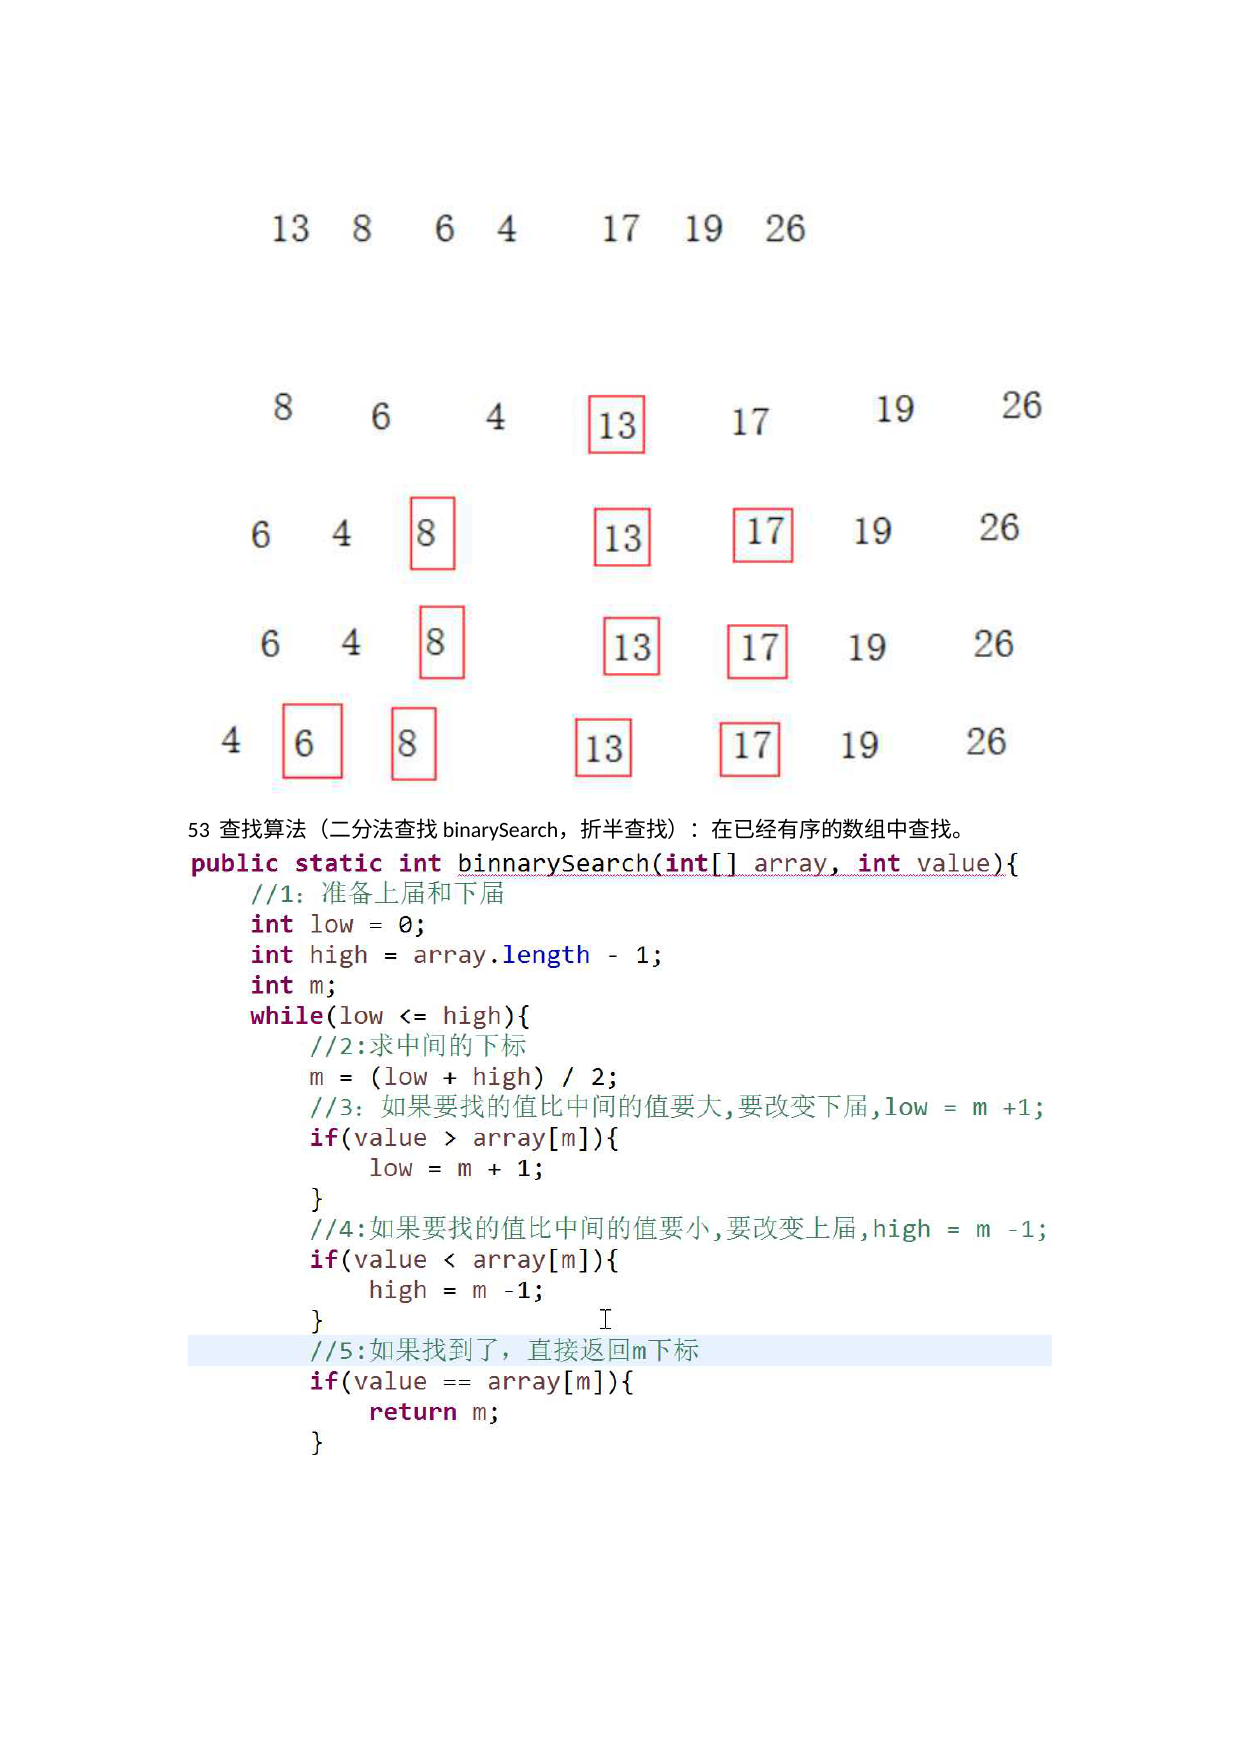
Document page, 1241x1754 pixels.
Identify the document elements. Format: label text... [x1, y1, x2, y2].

picture [187, 162, 1053, 806]
picture [187, 844, 1052, 1464]
text 53 查找算法（二分法查找binarySearch，折半查找）：在已经有序的数组中查找。 [187, 812, 1053, 844]
